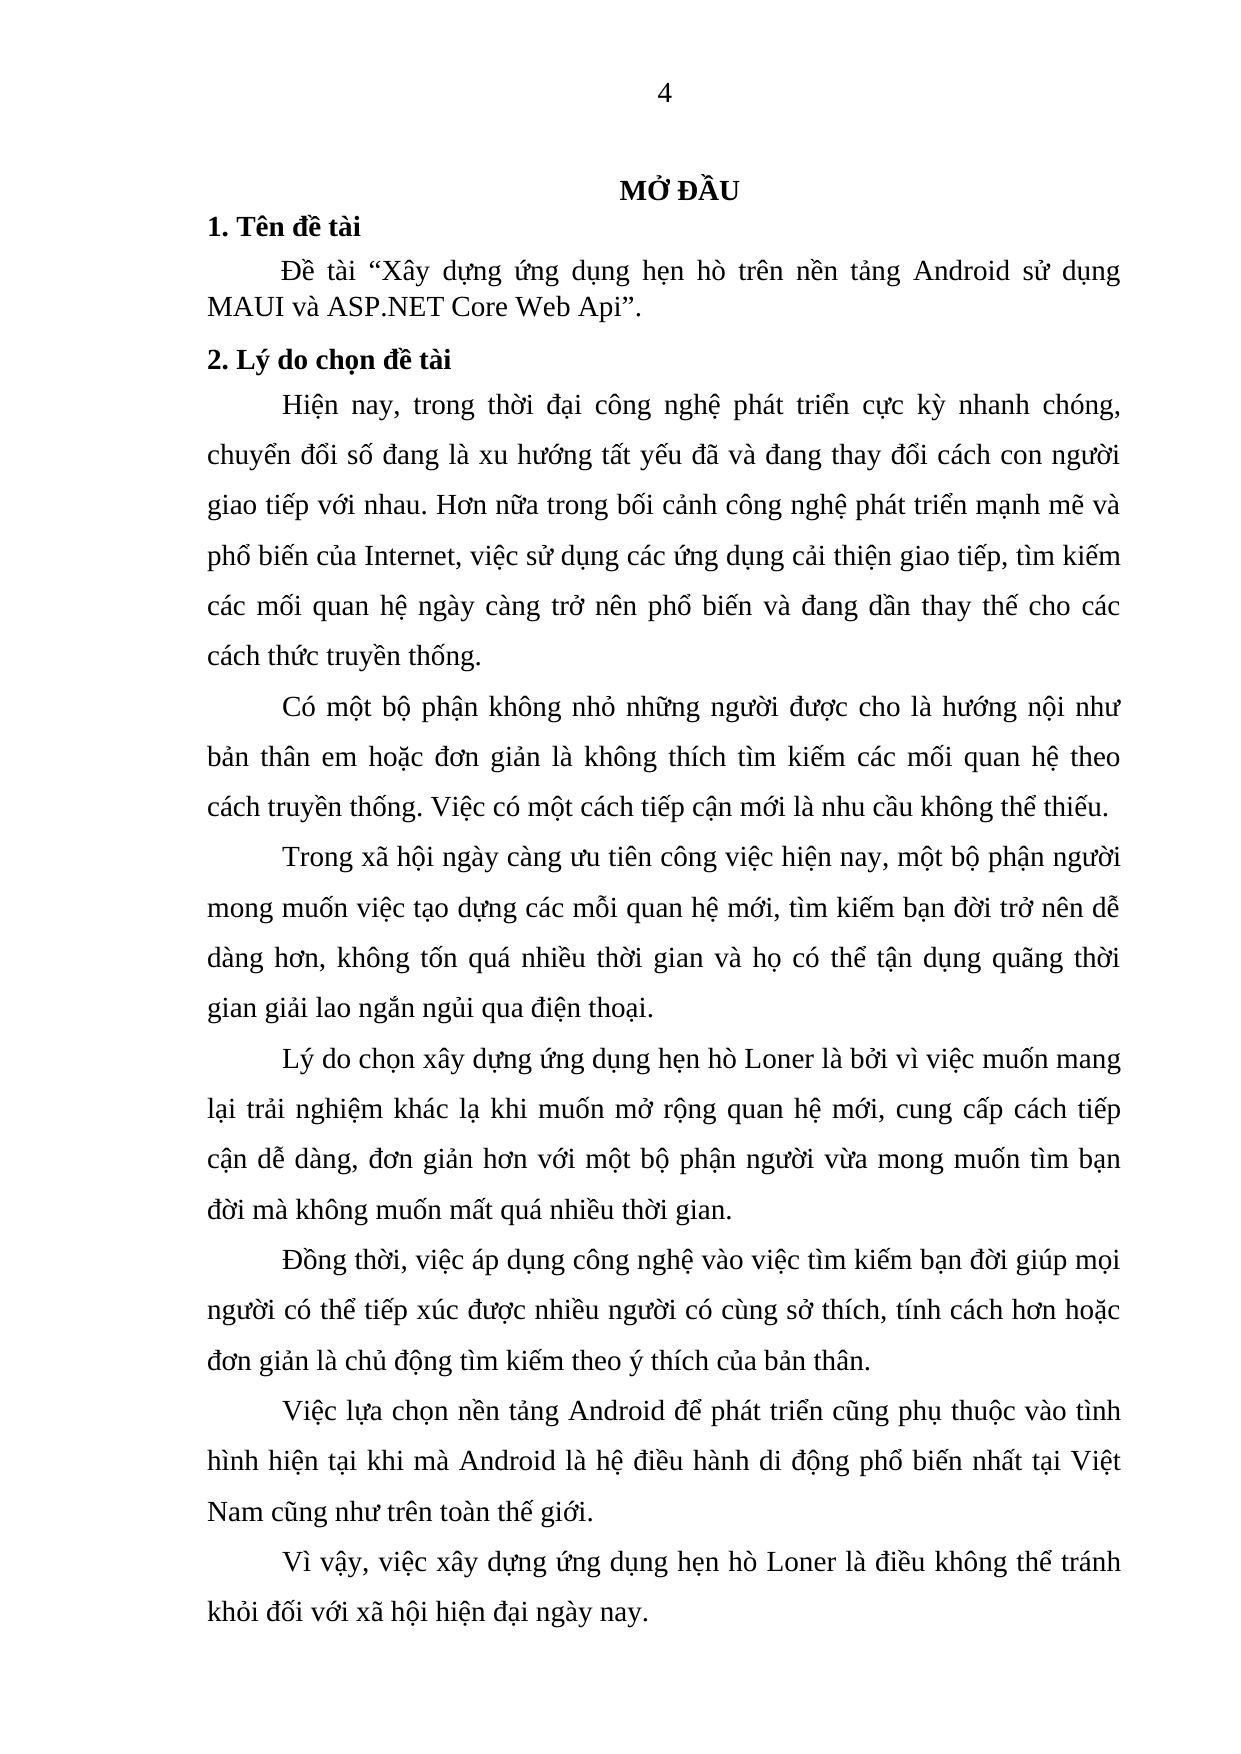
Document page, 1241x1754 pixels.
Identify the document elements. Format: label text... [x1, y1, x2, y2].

text Trong xã hội ngày càng ưu tiên công việc hiện nay, một bộ phận người mong muốn việc tạo dựng các mỗi quan hệ mới, tìm kiếm bạn đời trở nên dễ dàng hơn, không tốn quá nhiều thời gian và họ có thể tận dụng quãng thời gian giải lao ngắn ngủi qua điện thoại. [207, 839, 1122, 1024]
text Đồng thời, việc áp dụng công nghệ vào việc tìm kiếm bạn đời giúp mọi người có thể tiếp xúc được nhiều người có cùng sở thích, tính cách hơn hoặc đơn giản là chủ động tìm kiếm theo ý thích của bản thân. [207, 1242, 1122, 1376]
text Hiện nay, trong thời đại công nghệ phát triển cực kỳ nhanh chóng, chuyển đổi số đang là xu hướng tất yếu đã và đang thay đổi cách con người giao tiếp với nhau. Hơn nữa trong bối cảnh công nghệ phát triển mạnh mẽ và phổ biến của Internet, việc sử dụng các ứng dụng cải thiện giao tiếp, tìm kiếm các mối quan hệ ngày càng trở nên phổ biến và đang dần thay thế cho các cách thức truyền thống. [207, 387, 1122, 672]
text Vì vậy, việc xây dựng ứng dụng hẹn hò Loner là điều không thể tránh khỏi đối với xã hội hiện đại ngày nay. [207, 1544, 1122, 1628]
subtitle 2. Lý do chọn đề tài [207, 342, 1122, 376]
text Đề tài “Xây dựng ứng dụng hẹn hò trên nền tảng Android sử dụng MAUI và ASP.NET Core Web Api”. [207, 253, 1122, 323]
text Việc lựa chọn nền tảng Android để phát triển cũng phụ thuộc vào tình hình hiện tại khi mà Android là hệ điều hành di động phổ biến nhất tại Việt Nam cũng như trên toàn thế giới. [207, 1393, 1122, 1527]
subtitle MỞ ĐẦU [619, 173, 1122, 206]
text Lý do chọn xây dựng ứng dụng hẹn hò Loner là bởi vì việc muốn mang lại trải nghiệm khác lạ khi muốn mở rộng quan hệ mới, cung cấp cách tiếp cận dễ dàng, đơn giản hơn với một bộ phận người vừa mong muốn tìm bạn đời mà không muốn mất quá nhiều thời gian. [207, 1041, 1122, 1225]
subtitle 1. Tên đề tài [207, 209, 1122, 242]
text Có một bộ phận không nhỏ những người được cho là hướng nội như bản thân em hoặc đơn giản là không thích tìm kiếm các mối quan hệ theo cách truyền thống. Việc có một cách tiếp cận mới là nhu cầu không thể thiếu. [207, 689, 1122, 823]
